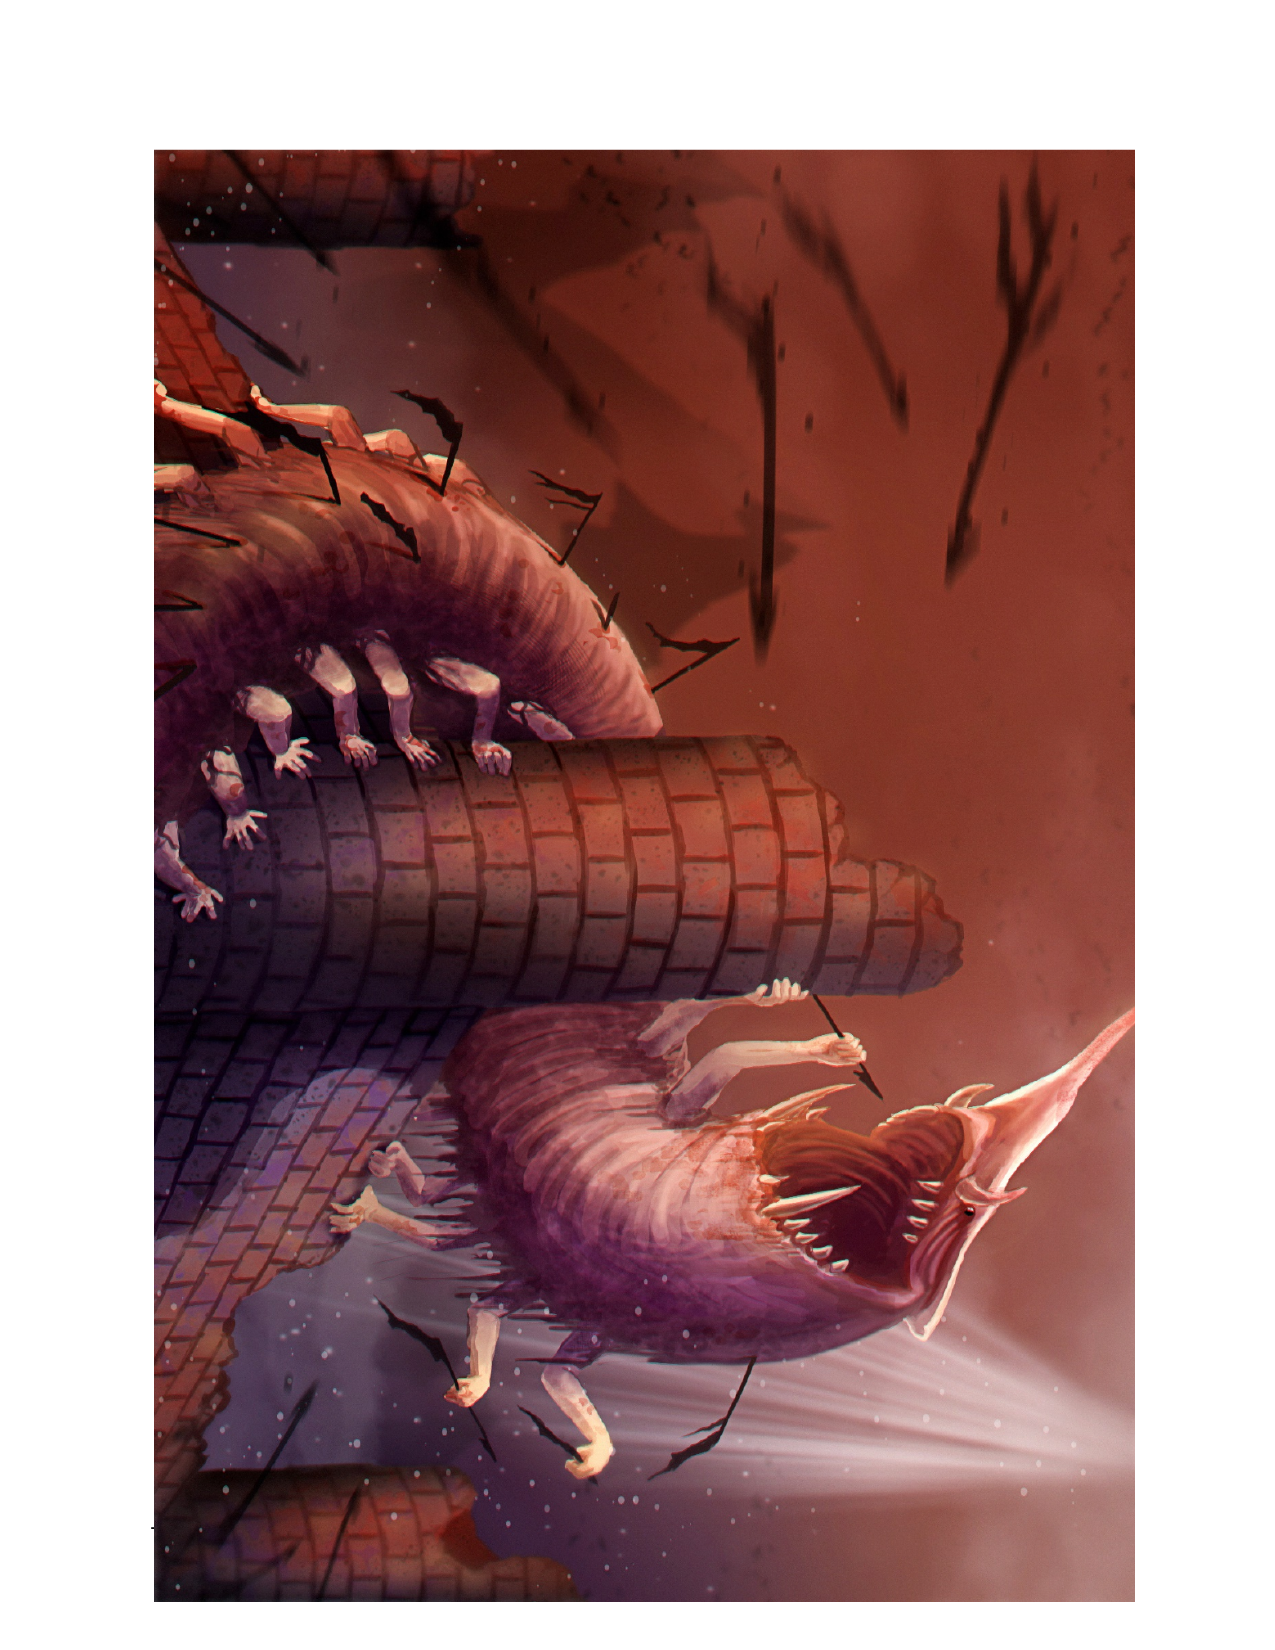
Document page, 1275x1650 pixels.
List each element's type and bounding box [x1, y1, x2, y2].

picture [155, 151, 1135, 1600]
